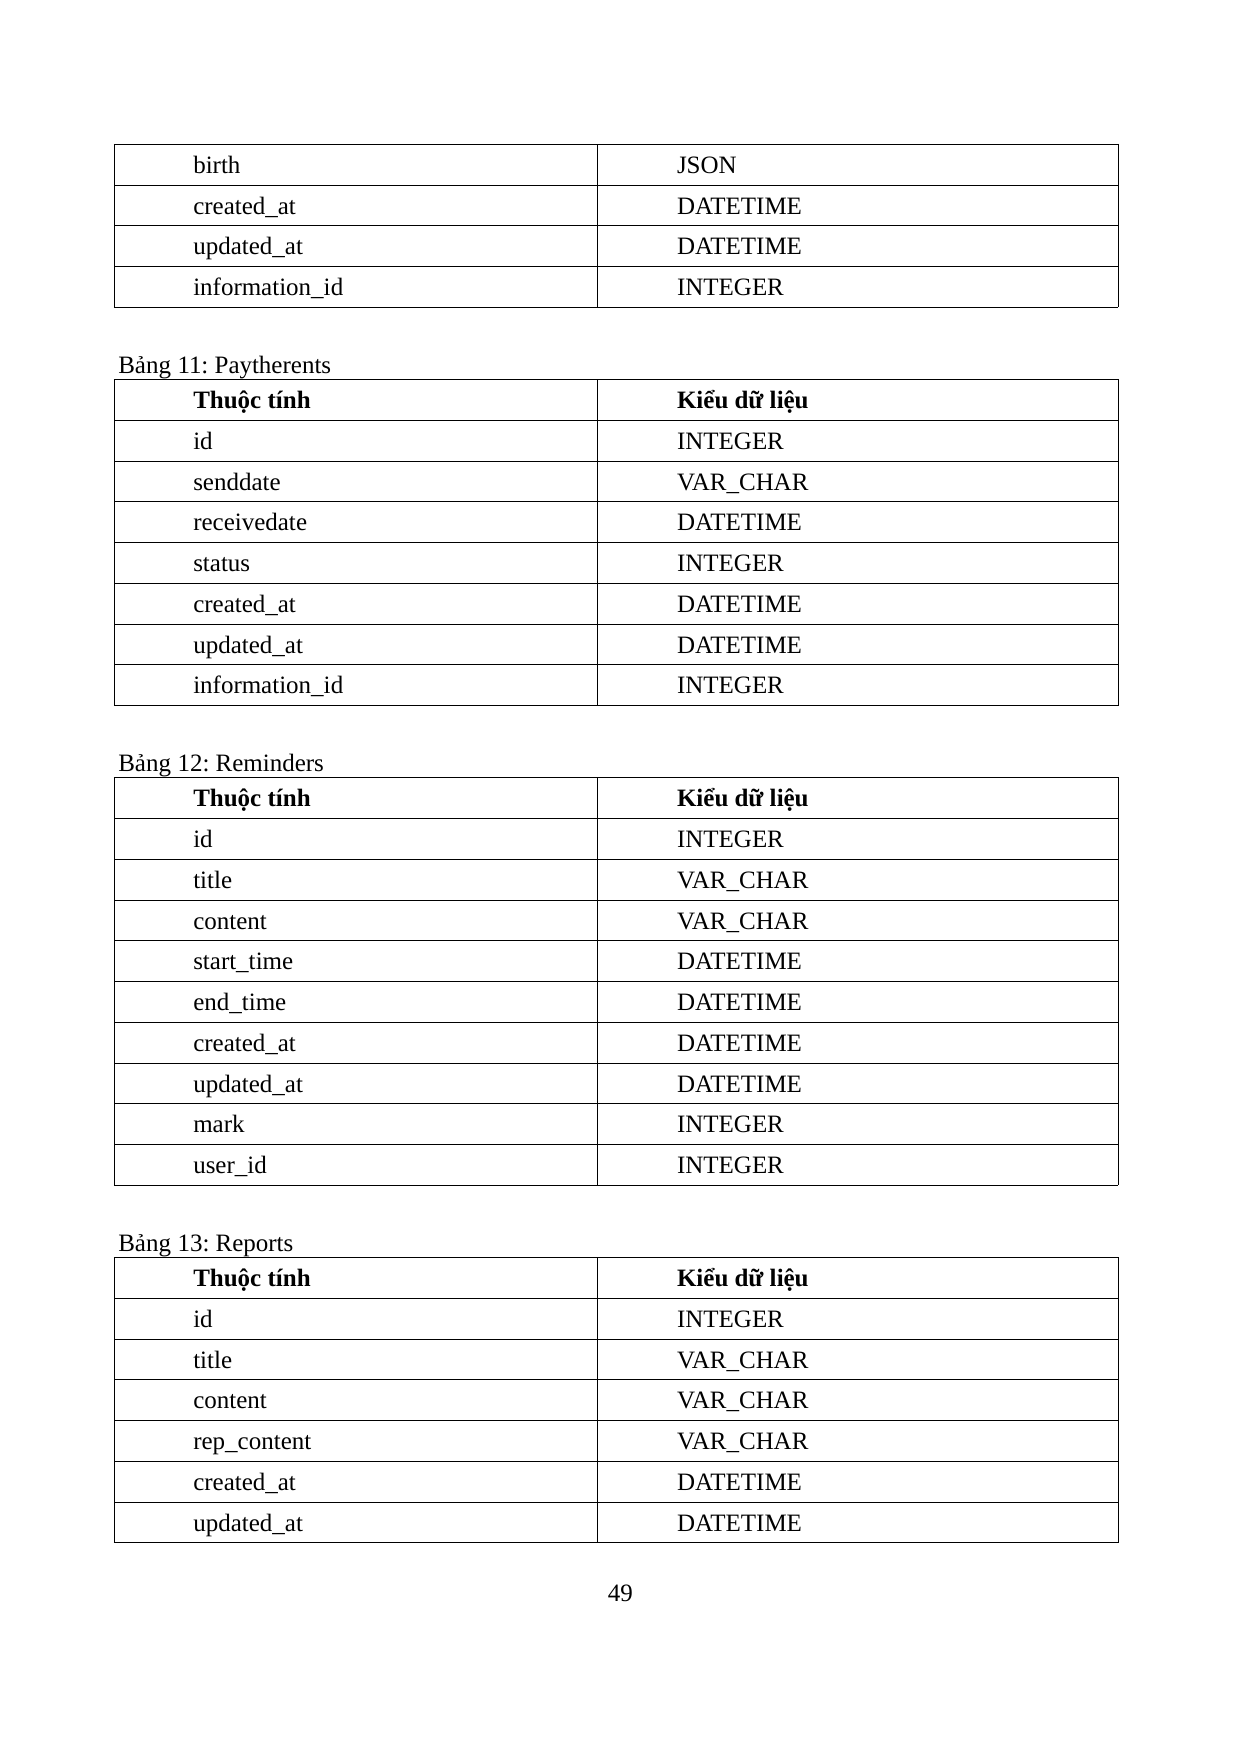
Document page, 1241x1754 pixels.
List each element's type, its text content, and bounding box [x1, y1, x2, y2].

text Bảng 12: Reminders [118, 748, 1122, 777]
table_cell DATETIME [598, 1023, 1118, 1062]
table_cell DATETIME [598, 941, 1118, 981]
table_cell updated_at [115, 625, 597, 664]
table_cell updated_at [115, 1064, 597, 1103]
table_cell DATETIME [598, 1503, 1118, 1542]
table_cell INTEGER [598, 1104, 1118, 1144]
table_header Thuộc tính [115, 380, 597, 420]
table_cell DATETIME [598, 186, 1118, 225]
table_cell start_time [115, 941, 597, 981]
table_cell VAR_CHAR [598, 901, 1118, 940]
table_header Kiểu dữ liệu [598, 778, 1118, 818]
table_cell rep_content [115, 1421, 597, 1461]
table_cell INTEGER [598, 665, 1118, 705]
table_cell VAR_CHAR [598, 1380, 1118, 1420]
table_cell INTEGER [598, 421, 1118, 461]
table_cell id [115, 421, 597, 461]
table_cell information_id [115, 267, 597, 307]
text Bảng 11: Paytherents [118, 350, 1122, 379]
table_cell INTEGER [598, 267, 1118, 307]
table_cell created_at [115, 186, 597, 225]
table_cell title [115, 1340, 597, 1379]
table_header Kiểu dữ liệu [598, 1258, 1118, 1298]
table_cell DATETIME [598, 1462, 1118, 1501]
table_cell content [115, 901, 597, 940]
table_cell id [115, 819, 597, 859]
table_cell information_id [115, 665, 597, 705]
table_cell INTEGER [598, 819, 1118, 859]
table_cell created_at [115, 1023, 597, 1062]
table_cell DATETIME [598, 1064, 1118, 1103]
table_cell content [115, 1380, 597, 1420]
table_cell DATETIME [598, 982, 1118, 1022]
table_cell updated_at [115, 226, 597, 266]
table_cell DATETIME [598, 502, 1118, 542]
table_cell VAR_CHAR [598, 860, 1118, 899]
table_cell birth [115, 145, 597, 184]
table_cell receivedate [115, 502, 597, 542]
table_cell JSON [598, 145, 1118, 184]
table_header Kiểu dữ liệu [598, 380, 1118, 420]
table_cell VAR_CHAR [598, 1421, 1118, 1461]
table_cell title [115, 860, 597, 899]
table_cell DATETIME [598, 584, 1118, 623]
text Bảng 13: Reports [118, 1228, 1122, 1257]
table_cell VAR_CHAR [598, 1340, 1118, 1379]
table_cell status [115, 543, 597, 583]
table_cell end_time [115, 982, 597, 1022]
table_cell DATETIME [598, 625, 1118, 664]
table_cell senddate [115, 462, 597, 501]
table_cell DATETIME [598, 226, 1118, 266]
table_cell mark [115, 1104, 597, 1144]
table_cell user_id [115, 1145, 597, 1184]
table_cell VAR_CHAR [598, 462, 1118, 501]
table_header Thuộc tính [115, 1258, 597, 1298]
table_header Thuộc tính [115, 778, 597, 818]
table_cell INTEGER [598, 1299, 1118, 1338]
table_cell updated_at [115, 1503, 597, 1542]
table_cell created_at [115, 1462, 597, 1501]
table_cell INTEGER [598, 1145, 1118, 1184]
table_cell created_at [115, 584, 597, 623]
table_cell id [115, 1299, 597, 1338]
table_cell INTEGER [598, 543, 1118, 583]
